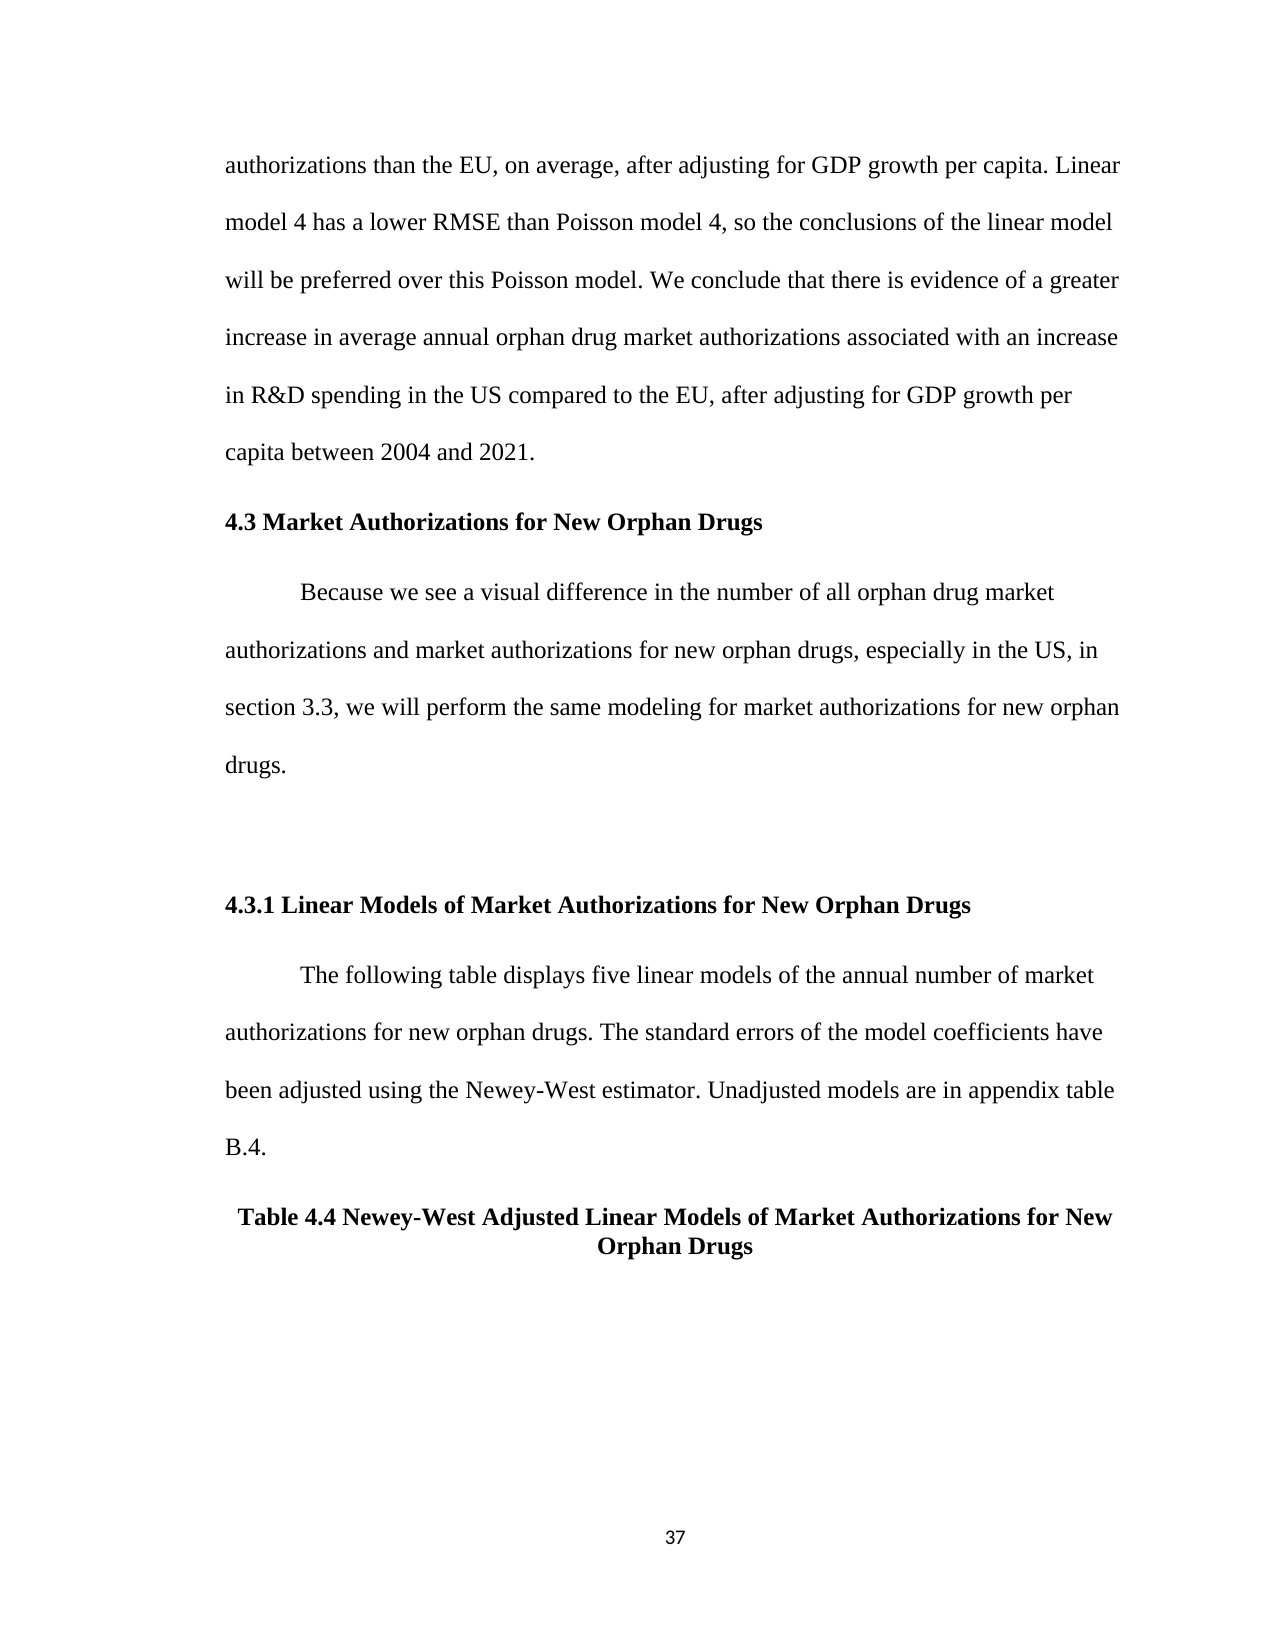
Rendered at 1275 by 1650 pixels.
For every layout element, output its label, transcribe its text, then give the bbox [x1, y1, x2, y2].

text The following table displays five linear models of the annual number of market authorizations for new orphan drugs. The standard errors of the model coefficients have been adjusted using the Newey-West estimator. Unadjusted models are in appendix table B.4. [225, 960, 1125, 1161]
text Table 4.4 Newey-West Adjusted Linear Models of Market Authorizations for New Orphan Drugs [225, 1202, 1125, 1260]
text 4.3.1 Linear Models of Market Authorizations for New Orphan Drugs [225, 890, 1125, 919]
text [225, 150, 1125, 466]
text 4.3 Market Authorizations for New Orphan Drugs [225, 507, 1125, 536]
text Because we see a visual difference in the number of all orphan drug market authorizations and market authorizations for new orphan drugs, especially in the US, in section 3.3, we will perform the same modeling for market authorizations for new orphan drugs. [225, 577, 1125, 779]
